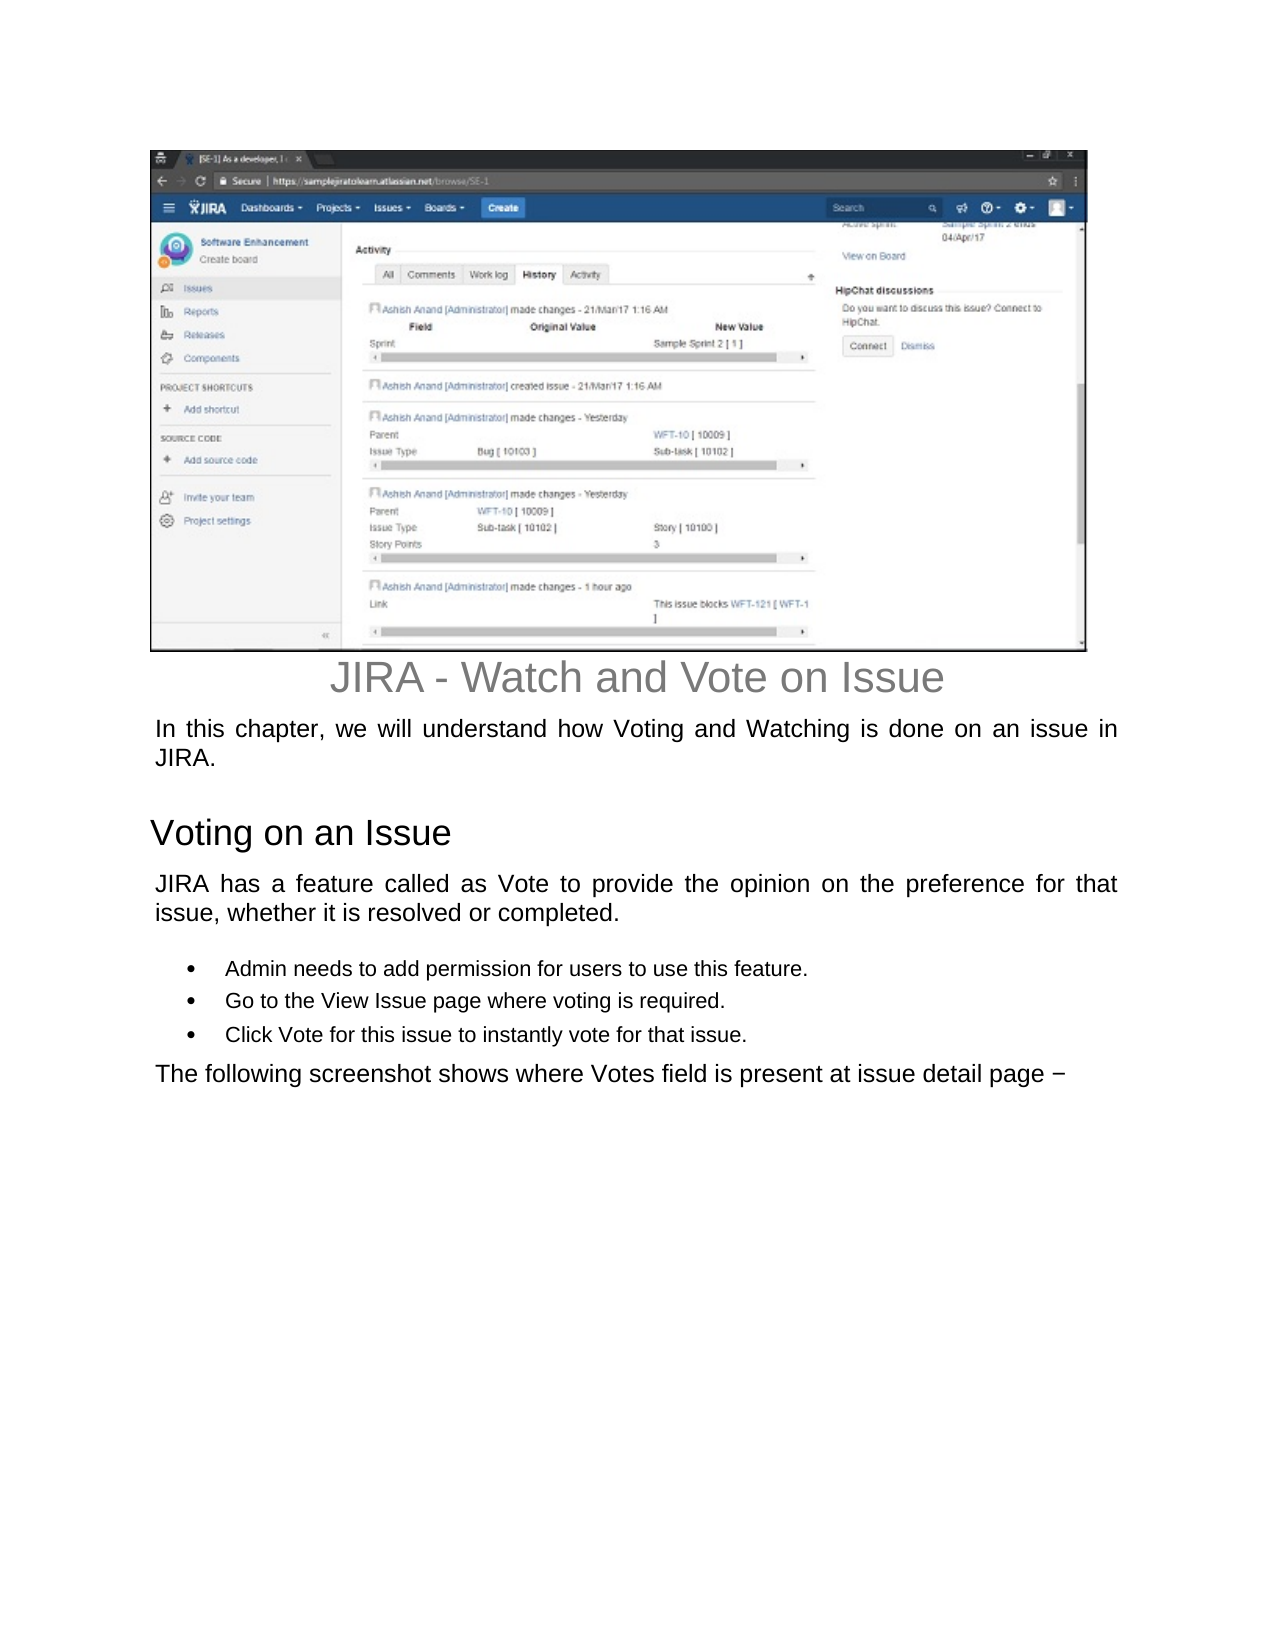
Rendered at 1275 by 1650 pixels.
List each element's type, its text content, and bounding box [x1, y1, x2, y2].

picture [150, 150, 1088, 652]
text Voting on an Issue [150, 803, 1125, 853]
list Click Vote for this issue to instantly vote for that issue. [187, 1021, 1125, 1047]
list Go to the View Issue page where voting is required. [187, 988, 1125, 1014]
text JIRA - Watch and Vote on Issue [150, 652, 1125, 702]
text In this chapter, we will understand how Voting and Watching is done on an issue in JIRA. [155, 714, 1120, 772]
list Admin needs to add permission for users to use this feature. [187, 955, 1125, 981]
text JIRA has a feature called as Vote to provide the opinion on the preference for that issue, whether it is resolved or completed. [155, 869, 1120, 926]
text The following screenshot shows where Votes field is present at issue detail page − [155, 1059, 1120, 1088]
